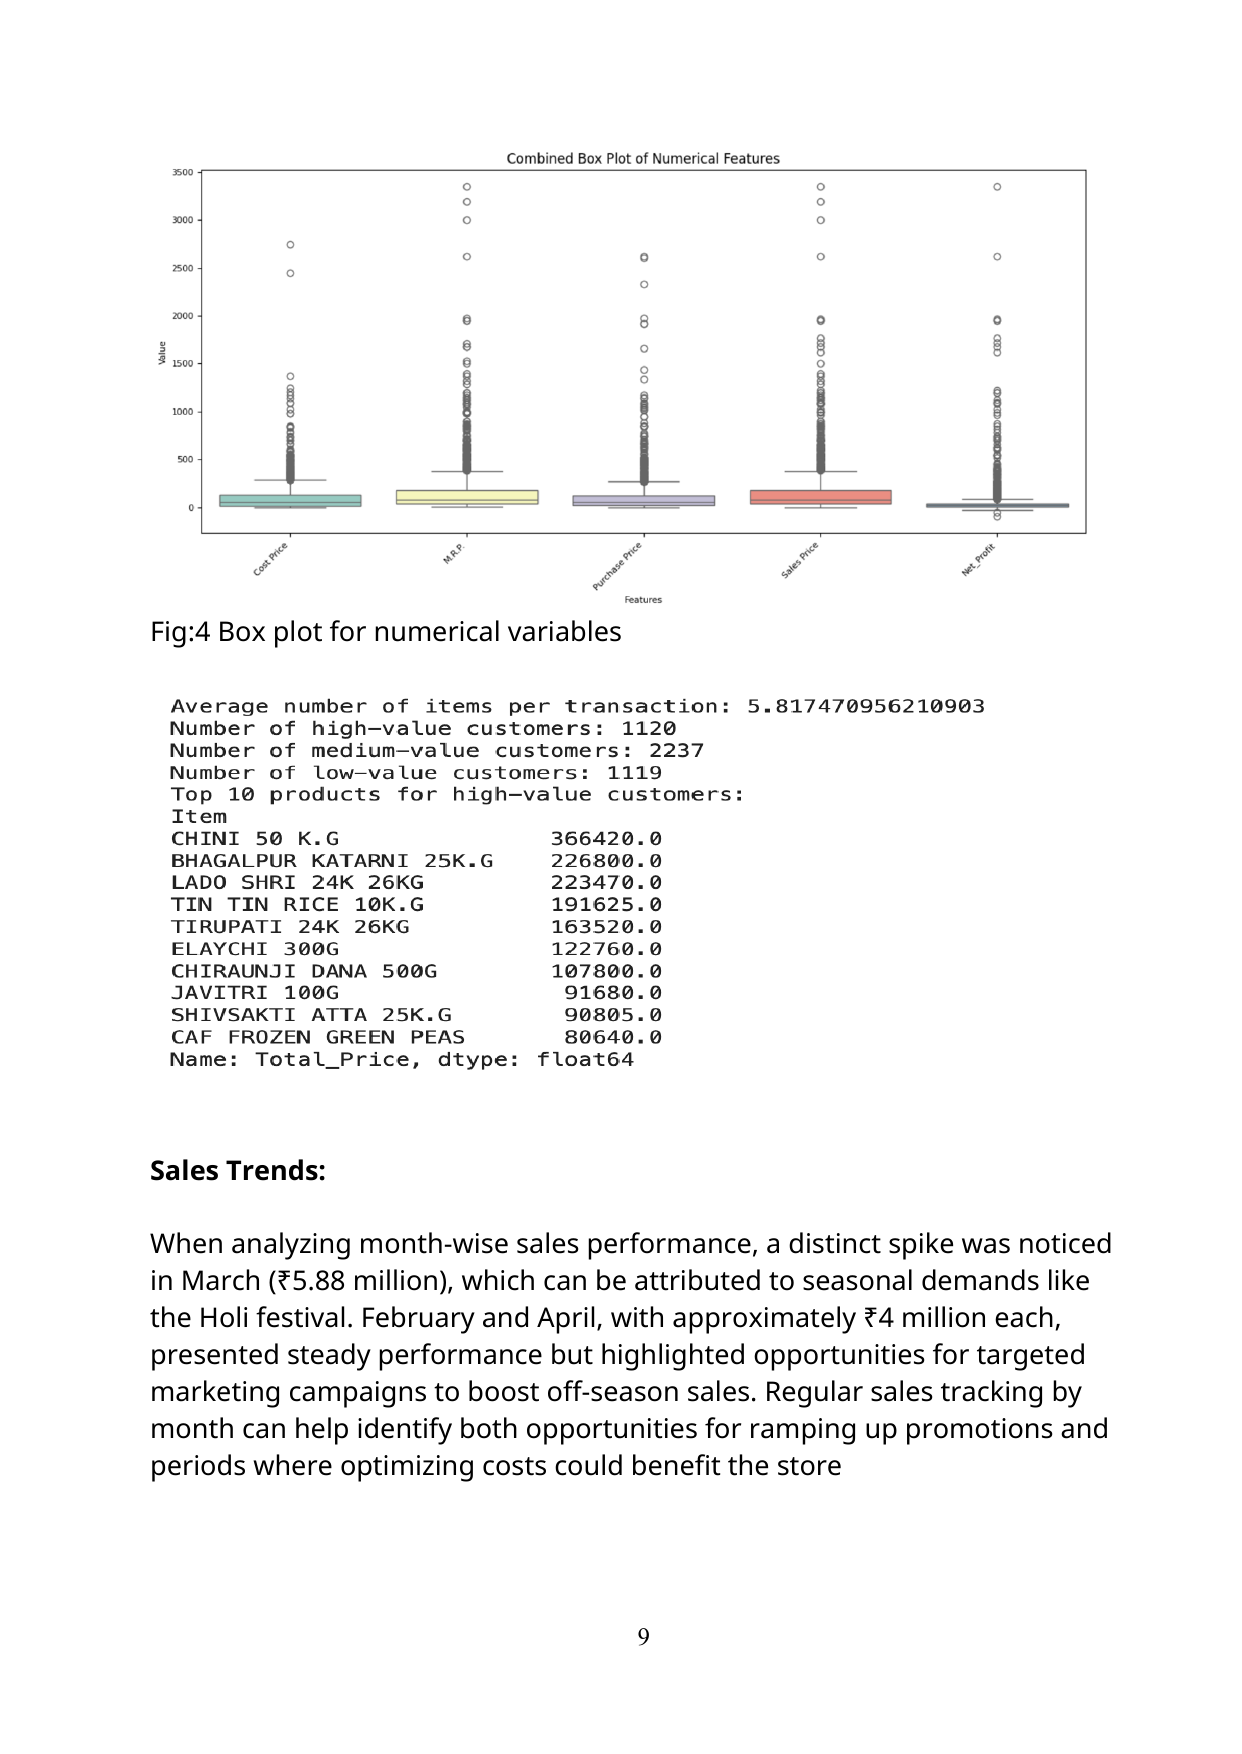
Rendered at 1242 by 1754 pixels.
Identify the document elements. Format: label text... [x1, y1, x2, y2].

text Sales Trends: [150, 1151, 1137, 1188]
text Fig:4 Box plot for numerical variables [150, 612, 1137, 649]
text When analyzing month-wise sales performance, a distinct spike was noticed in March (₹5.88 million), which can be attributed to seasonal demands like the Holi festival. February and April, with approximately ₹4 million each, presented steady performance but highlighted opportunities for targeted marketing campaigns to boost off-season sales. Regular sales tracking by month can help identify both opportunities for ramping up promotions and periods where optimizing costs could benefit the store [150, 1225, 1137, 1483]
picture [150, 148, 1138, 612]
picture [150, 689, 1040, 1078]
